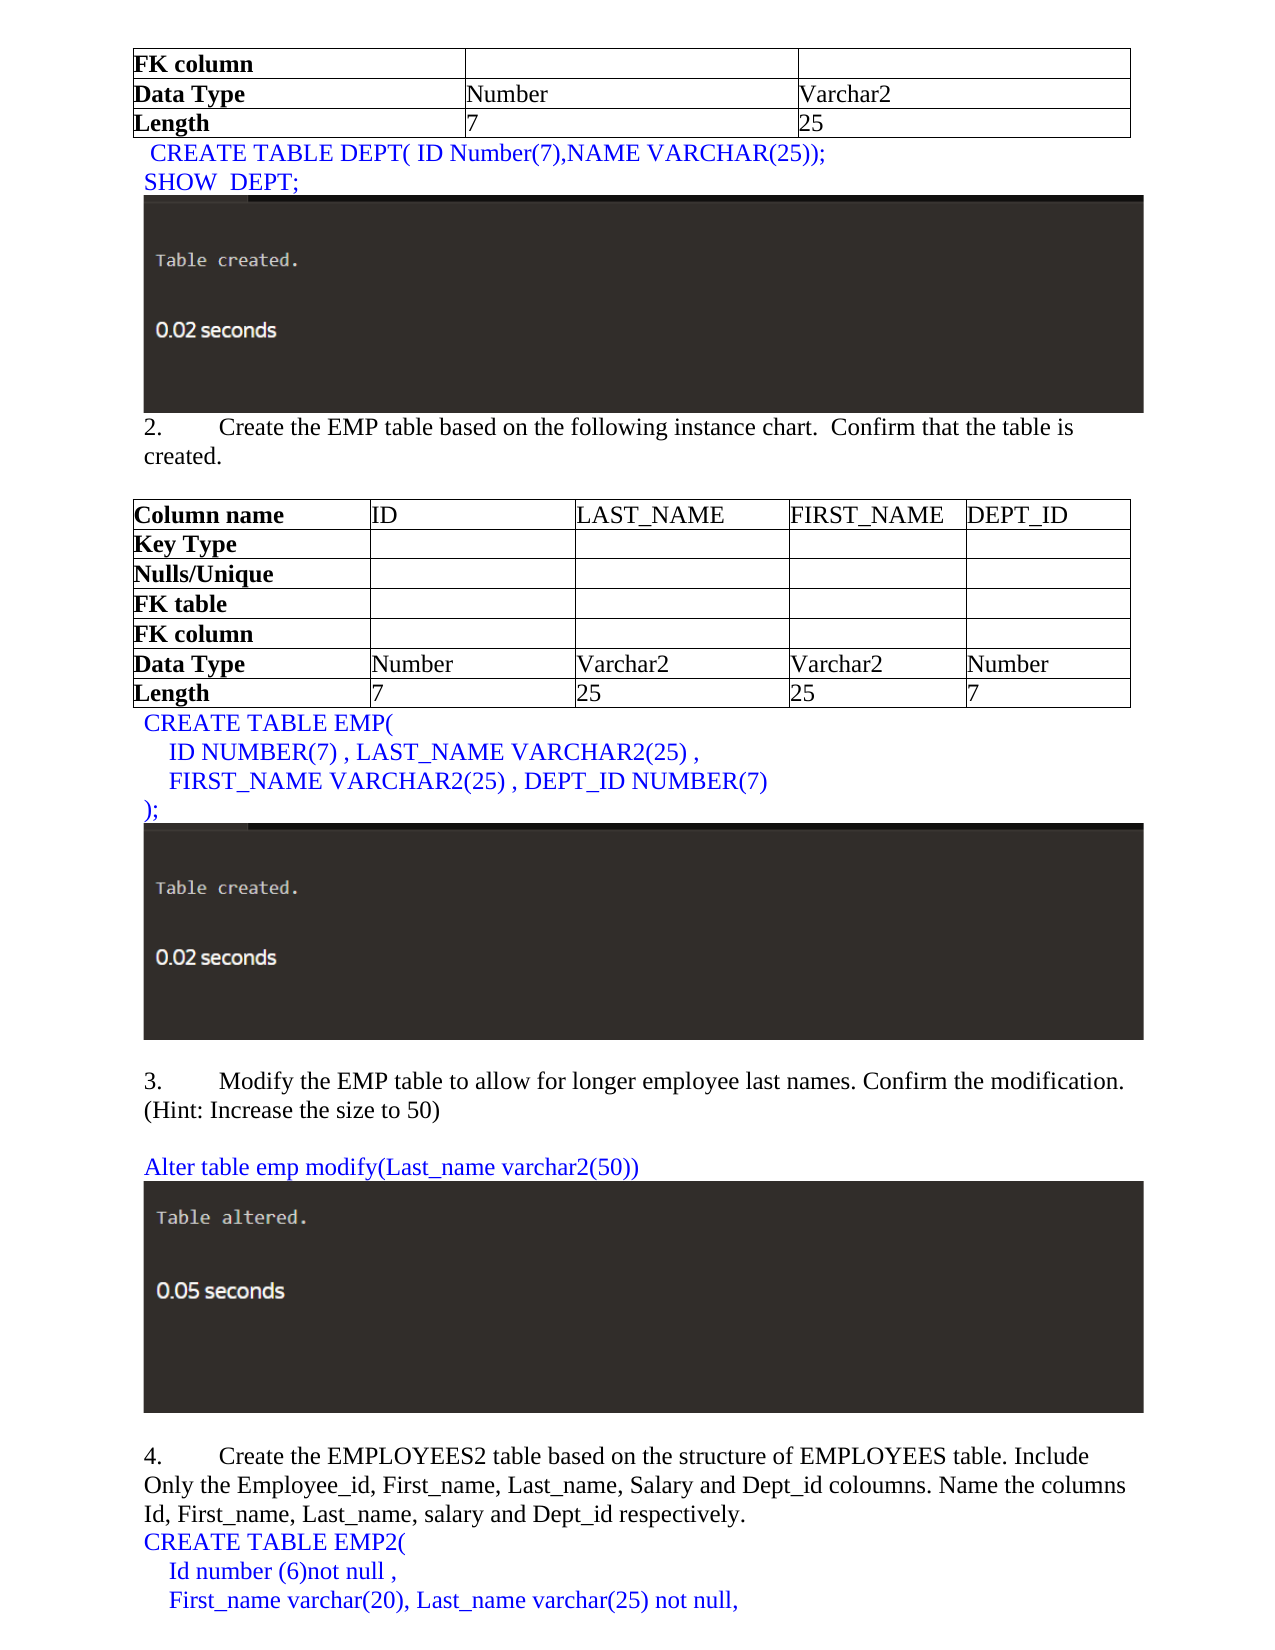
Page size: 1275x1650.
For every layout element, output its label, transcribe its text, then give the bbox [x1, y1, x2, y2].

text Id number (6)not null , [143, 1556, 1144, 1585]
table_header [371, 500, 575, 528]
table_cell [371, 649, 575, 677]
picture [143, 823, 1144, 1040]
text Alter table emp modify(Last_name varchar2(50)) [143, 1152, 1144, 1181]
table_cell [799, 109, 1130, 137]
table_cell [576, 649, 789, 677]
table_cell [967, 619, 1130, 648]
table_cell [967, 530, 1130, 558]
list Create the EMP table based on the following instance chart. Confirm that the table is created. [143, 413, 1144, 470]
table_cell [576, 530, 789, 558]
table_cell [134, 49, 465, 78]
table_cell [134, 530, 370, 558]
text ID NUMBER(7) , LAST_NAME VARCHAR2(25) , [143, 737, 1144, 766]
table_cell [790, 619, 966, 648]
text First_name varchar(20), Last_name varchar(25) not null, [143, 1585, 1144, 1614]
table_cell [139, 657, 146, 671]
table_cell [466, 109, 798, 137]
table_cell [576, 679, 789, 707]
text ); [143, 794, 1144, 823]
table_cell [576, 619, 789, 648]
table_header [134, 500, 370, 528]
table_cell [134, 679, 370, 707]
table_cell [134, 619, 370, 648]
text CREATE TABLE EMP( [143, 708, 1144, 737]
list Modify the EMP table to allow for longer employee last names. Confirm the modification.(Hint: Increase the size to 50) [143, 1066, 1144, 1124]
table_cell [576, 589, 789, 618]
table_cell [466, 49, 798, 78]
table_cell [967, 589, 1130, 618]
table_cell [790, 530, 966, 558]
picture [143, 1181, 1144, 1413]
picture [143, 195, 1144, 413]
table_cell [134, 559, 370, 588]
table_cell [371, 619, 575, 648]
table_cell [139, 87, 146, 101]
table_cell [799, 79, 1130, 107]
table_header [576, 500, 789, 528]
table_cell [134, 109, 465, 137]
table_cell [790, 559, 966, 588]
text FIRST_NAME VARCHAR2(25) , DEPT_ID NUMBER(7) [143, 766, 1144, 794]
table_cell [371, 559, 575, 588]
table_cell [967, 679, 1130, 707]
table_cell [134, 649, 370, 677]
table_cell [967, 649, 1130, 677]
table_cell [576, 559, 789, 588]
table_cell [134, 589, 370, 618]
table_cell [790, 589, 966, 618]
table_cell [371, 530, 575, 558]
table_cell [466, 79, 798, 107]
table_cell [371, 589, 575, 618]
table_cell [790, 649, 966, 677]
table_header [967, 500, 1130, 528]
text CREATE TABLE EMP2( [143, 1527, 1144, 1556]
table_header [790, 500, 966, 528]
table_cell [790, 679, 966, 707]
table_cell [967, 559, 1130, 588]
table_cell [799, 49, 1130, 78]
text SHOW DEPT; [144, 167, 1144, 195]
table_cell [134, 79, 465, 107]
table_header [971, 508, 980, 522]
list Create the EMPLOYEES2 table based on the structure of EMPLOYEES table. Include Only the Employee_id, First_name, Last_name, Salary and Dept_id coloumns. Name the columns Id, First_name, Last_name, salary and Dept_id respectively. [143, 1441, 1144, 1527]
text CREATE TABLE DEPT( ID Number(7),NAME VARCHAR(25)); [143, 138, 1144, 167]
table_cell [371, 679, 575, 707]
